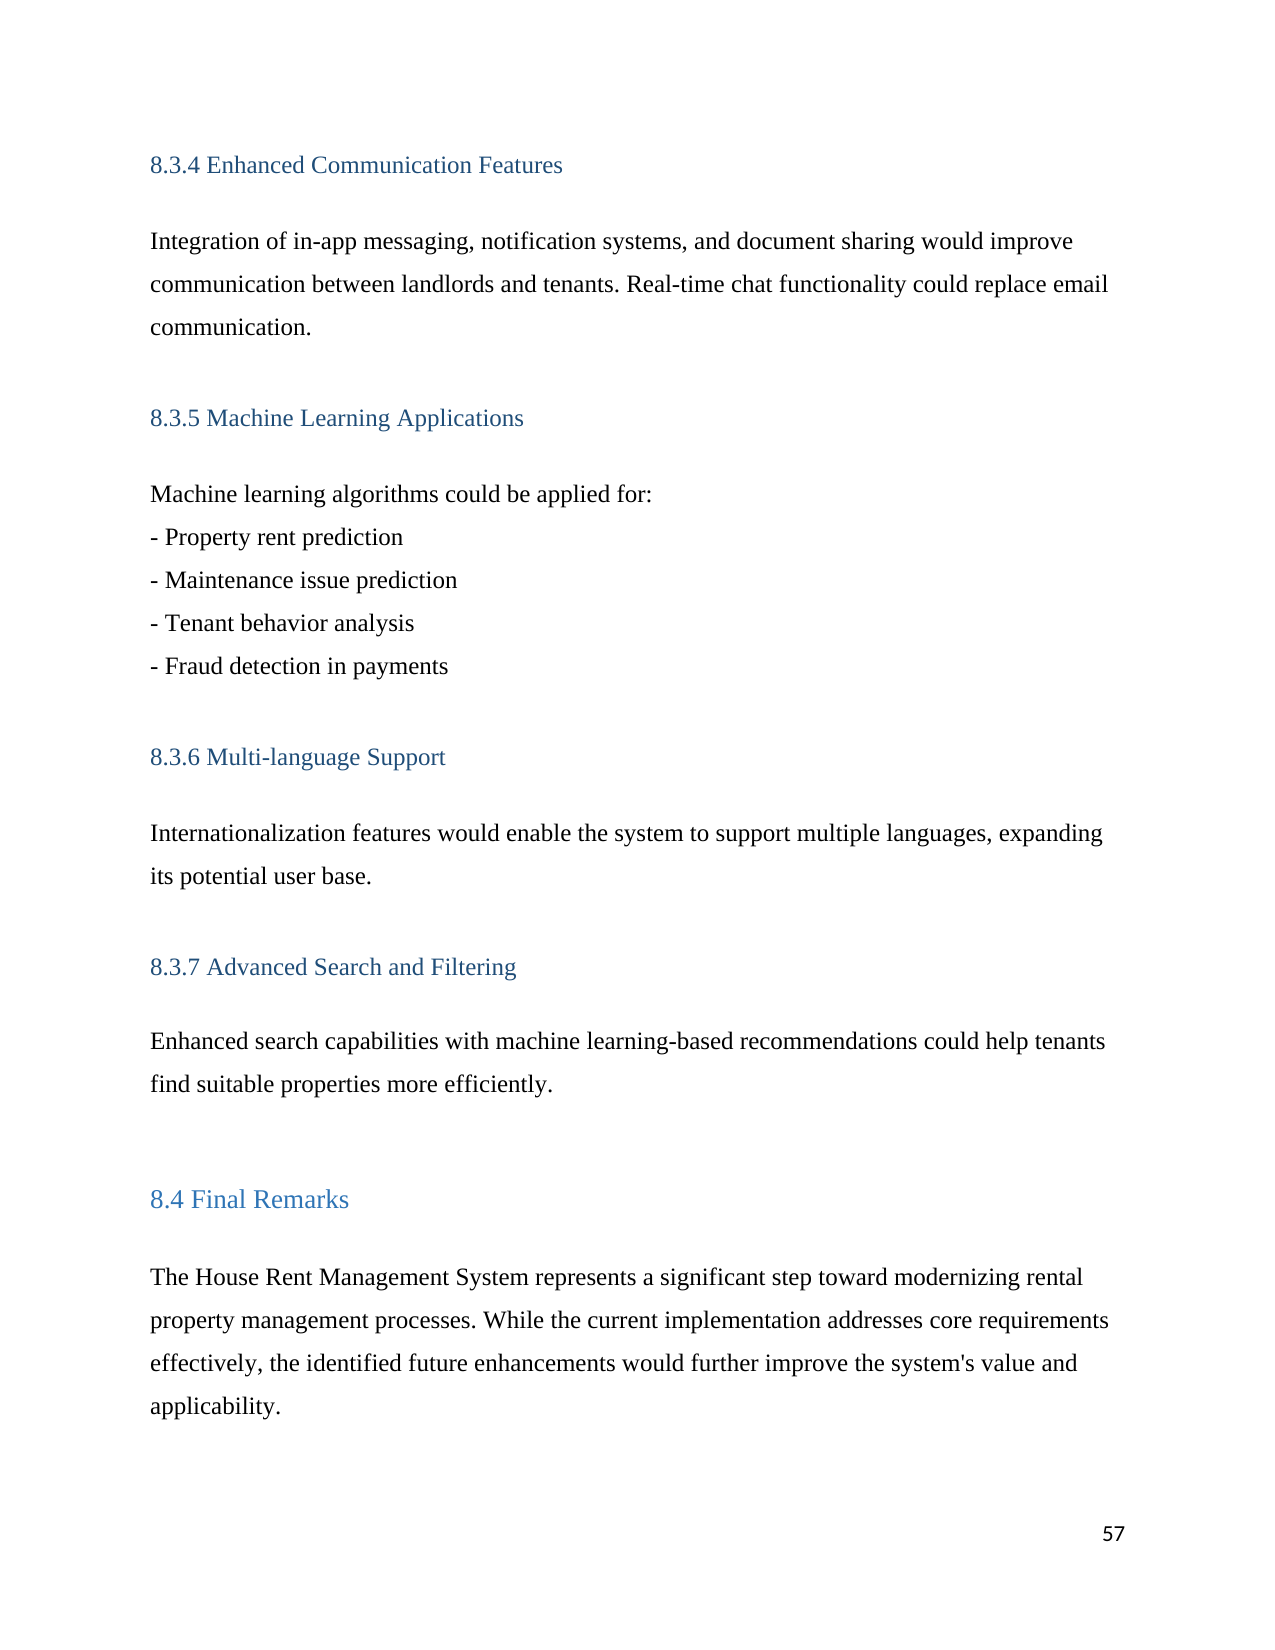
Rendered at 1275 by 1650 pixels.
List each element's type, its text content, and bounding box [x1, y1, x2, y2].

subtitle 8.4 Final Remarks [150, 1183, 1125, 1214]
text Integration of in-app messaging, notification systems, and document sharing would improve communication between landlords and tenants. Real-time chat functionality could replace email communication. [150, 226, 1125, 341]
text The House Rent Management System represents a significant step toward modernizing rental property management processes. While the current implementation addresses core requirements effectively, the identified future enhancements would further improve the system's value and applicability. [150, 1262, 1125, 1420]
text - Maintenance issue prediction [150, 565, 1125, 594]
text - Fraud detection in payments [150, 651, 1125, 680]
text Machine learning algorithms could be applied for: [150, 479, 1125, 508]
text - Tenant behavior analysis [150, 608, 1125, 637]
text - Property rent prediction [150, 522, 1125, 551]
subtitle 8.3.5 Machine Learning Applications [150, 403, 1125, 432]
subtitle 8.3.4 Enhanced Communication Features [150, 150, 1125, 179]
text Enhanced search capabilities with machine learning-based recommendations could help tenants find suitable properties more efficiently. [150, 1026, 1125, 1098]
text Internationalization features would enable the system to support multiple languages, expanding its potential user base. [150, 818, 1125, 890]
subtitle 8.3.6 Multi-language Support [150, 742, 1125, 771]
subtitle 8.3.7 Advanced Search and Filtering [150, 952, 1125, 980]
